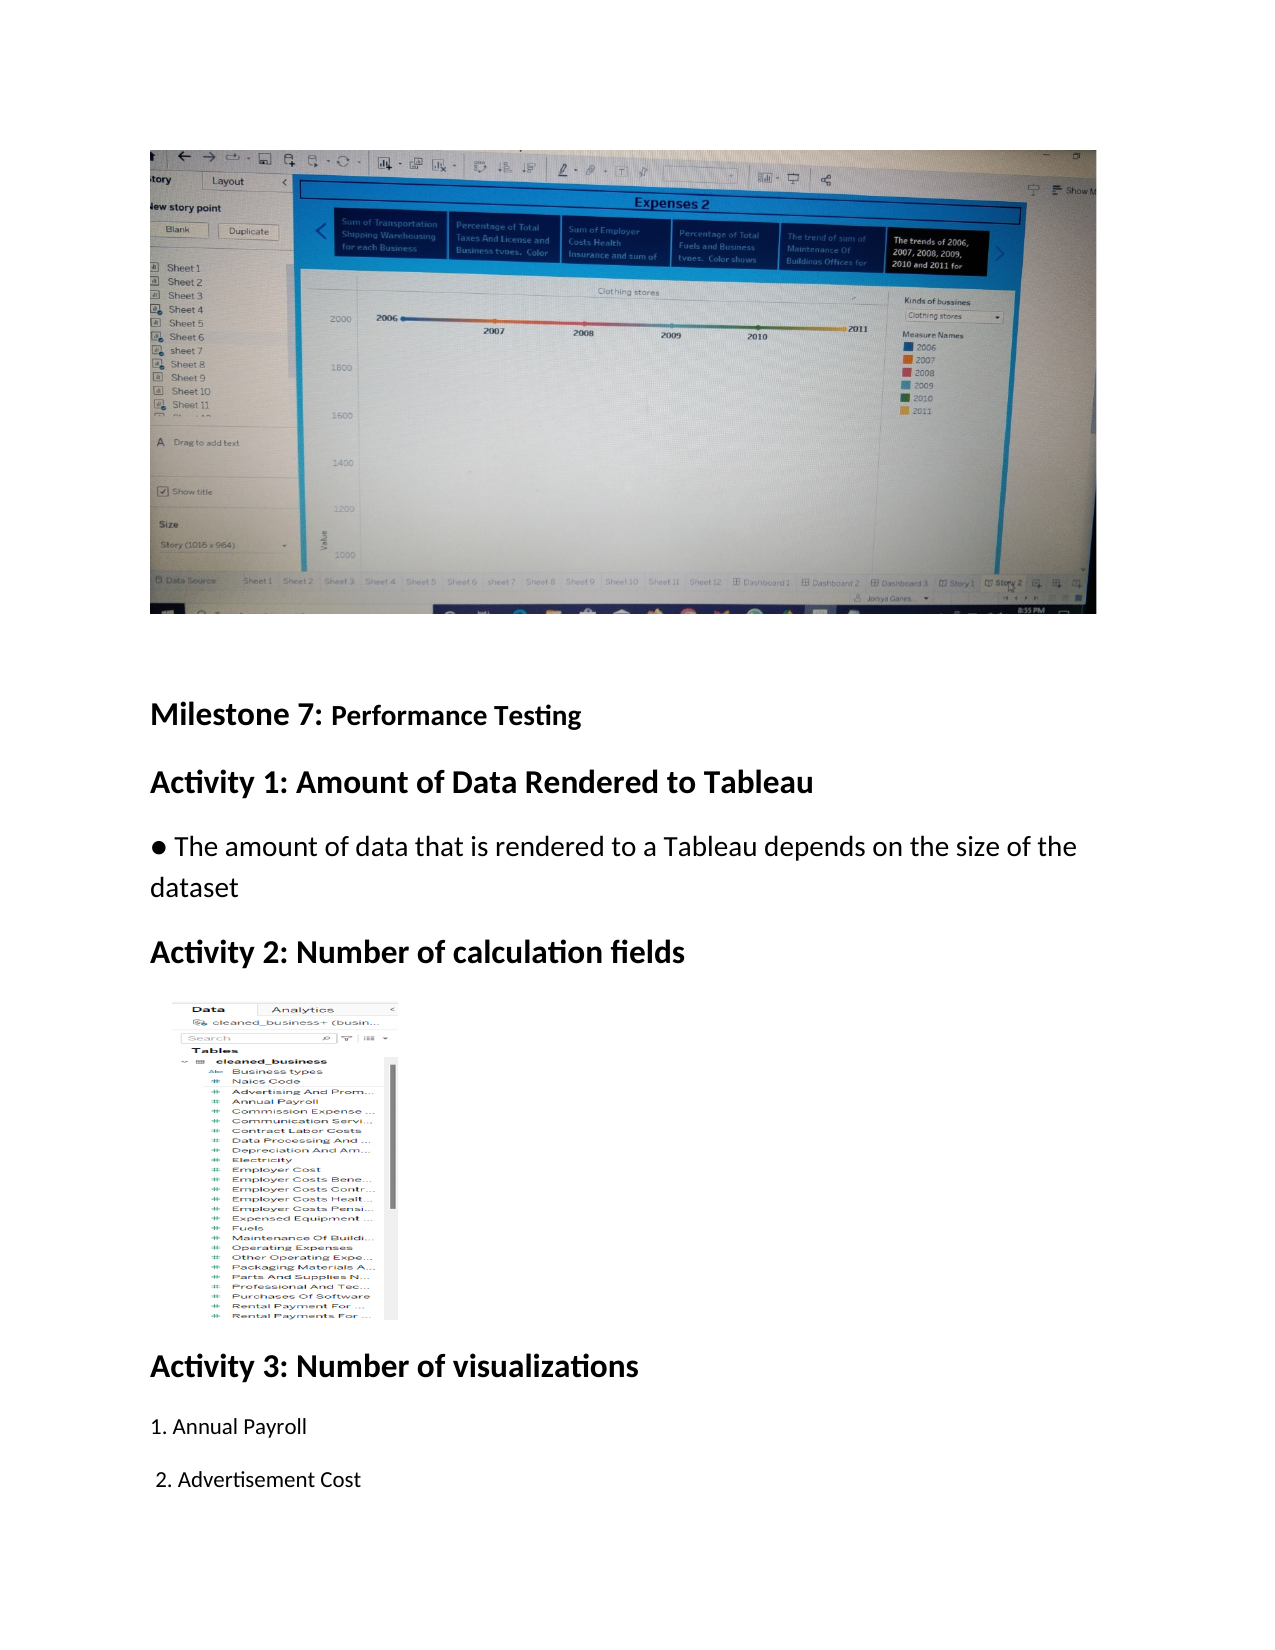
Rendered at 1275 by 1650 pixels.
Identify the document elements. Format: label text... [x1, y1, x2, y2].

text ● The amount of data that is rendered to a Tableau depends on the size of the dataset [150, 828, 1125, 905]
text Milestone 7: Performance Testing [150, 693, 1125, 734]
text Activity 2: Number of calculation fields [150, 931, 1125, 972]
text 2. Advertisement Cost [150, 1465, 1125, 1493]
picture [150, 998, 425, 1320]
text Activity 3: Number of visualizations [150, 1345, 1125, 1385]
picture [150, 150, 1097, 614]
text Activity 1: Amount of Data Rendered to Tableau [150, 761, 1125, 802]
text 1. Annual Payroll [150, 1412, 1125, 1440]
